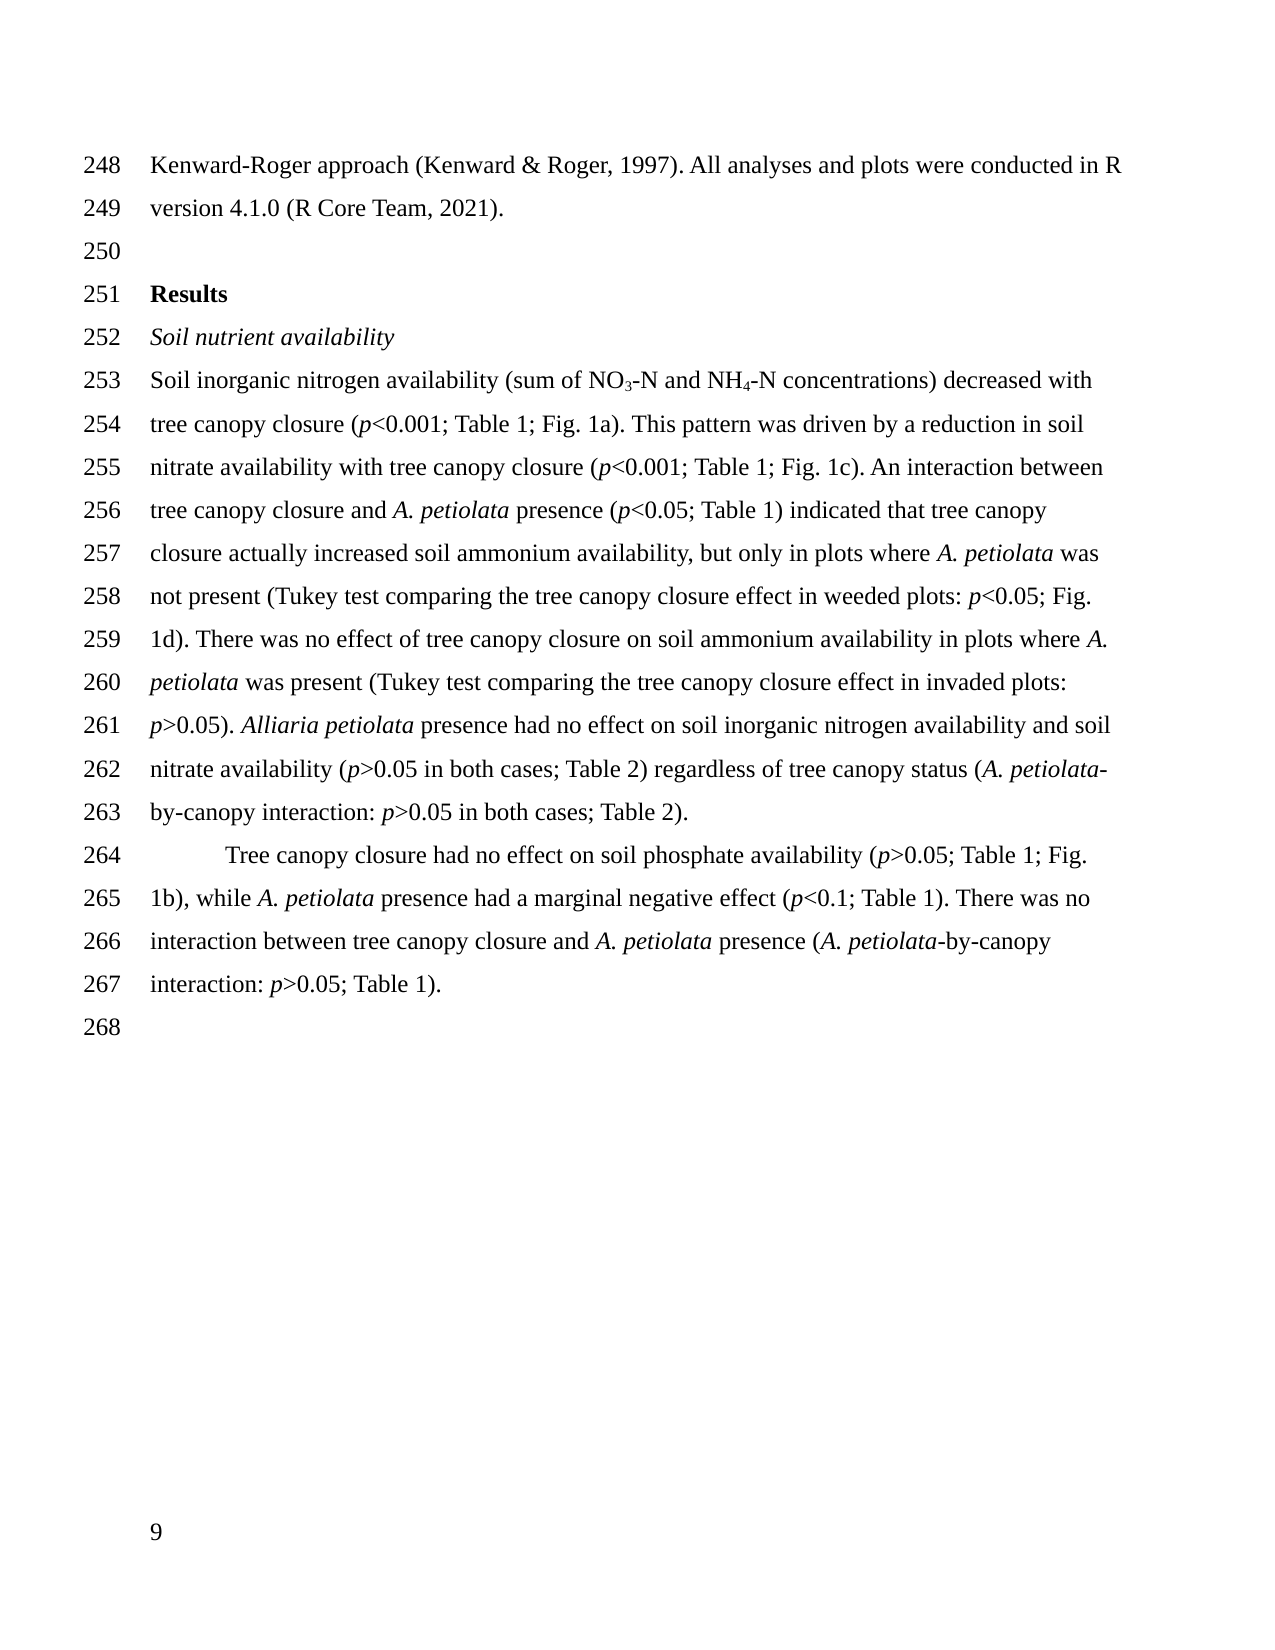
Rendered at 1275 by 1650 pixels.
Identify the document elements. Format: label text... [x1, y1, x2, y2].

text Soil inorganic nitrogen availability (sum of NO3-N and NH4-N concentrations) decreased with tree canopy closure (p<0.001; Table 1; Fig. 1a). This pattern was driven by a reduction in soil nitrate availability with tree canopy closure (p<0.001; Table 1; Fig. 1c). An interaction between tree canopy closure and A. petiolata presence (p<0.05; Table 1) indicated that tree canopy closure actually increased soil ammonium availability, but only in plots where A. petiolata was not present (Tukey test comparing the tree canopy closure effect in weeded plots: p<0.05; Fig. 1d). There was no effect of tree canopy closure on soil ammonium availability in plots where A. petiolata was present (Tukey test comparing the tree canopy closure effect in invaded plots: p>0.05). Alliaria petiolata presence had no effect on soil inorganic nitrogen availability and soil nitrate availability (p>0.05 in both cases; Table 2) regardless of tree canopy status (A. petiolata-by-canopy interaction: p>0.05 in both cases; Table 2). [150, 366, 1125, 826]
text Soil nutrient availability [150, 322, 1125, 351]
text Results [150, 279, 1125, 308]
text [150, 150, 1125, 222]
text Tree canopy closure had no effect on soil phosphate availability (p>0.05; Table 1; Fig. 1b), while A. petiolata presence had a marginal negative effect (p<0.1; Table 1). There was no interaction between tree canopy closure and A. petiolata presence (A. petiolata-by-canopy interaction: p>0.05; Table 1). [150, 840, 1125, 998]
